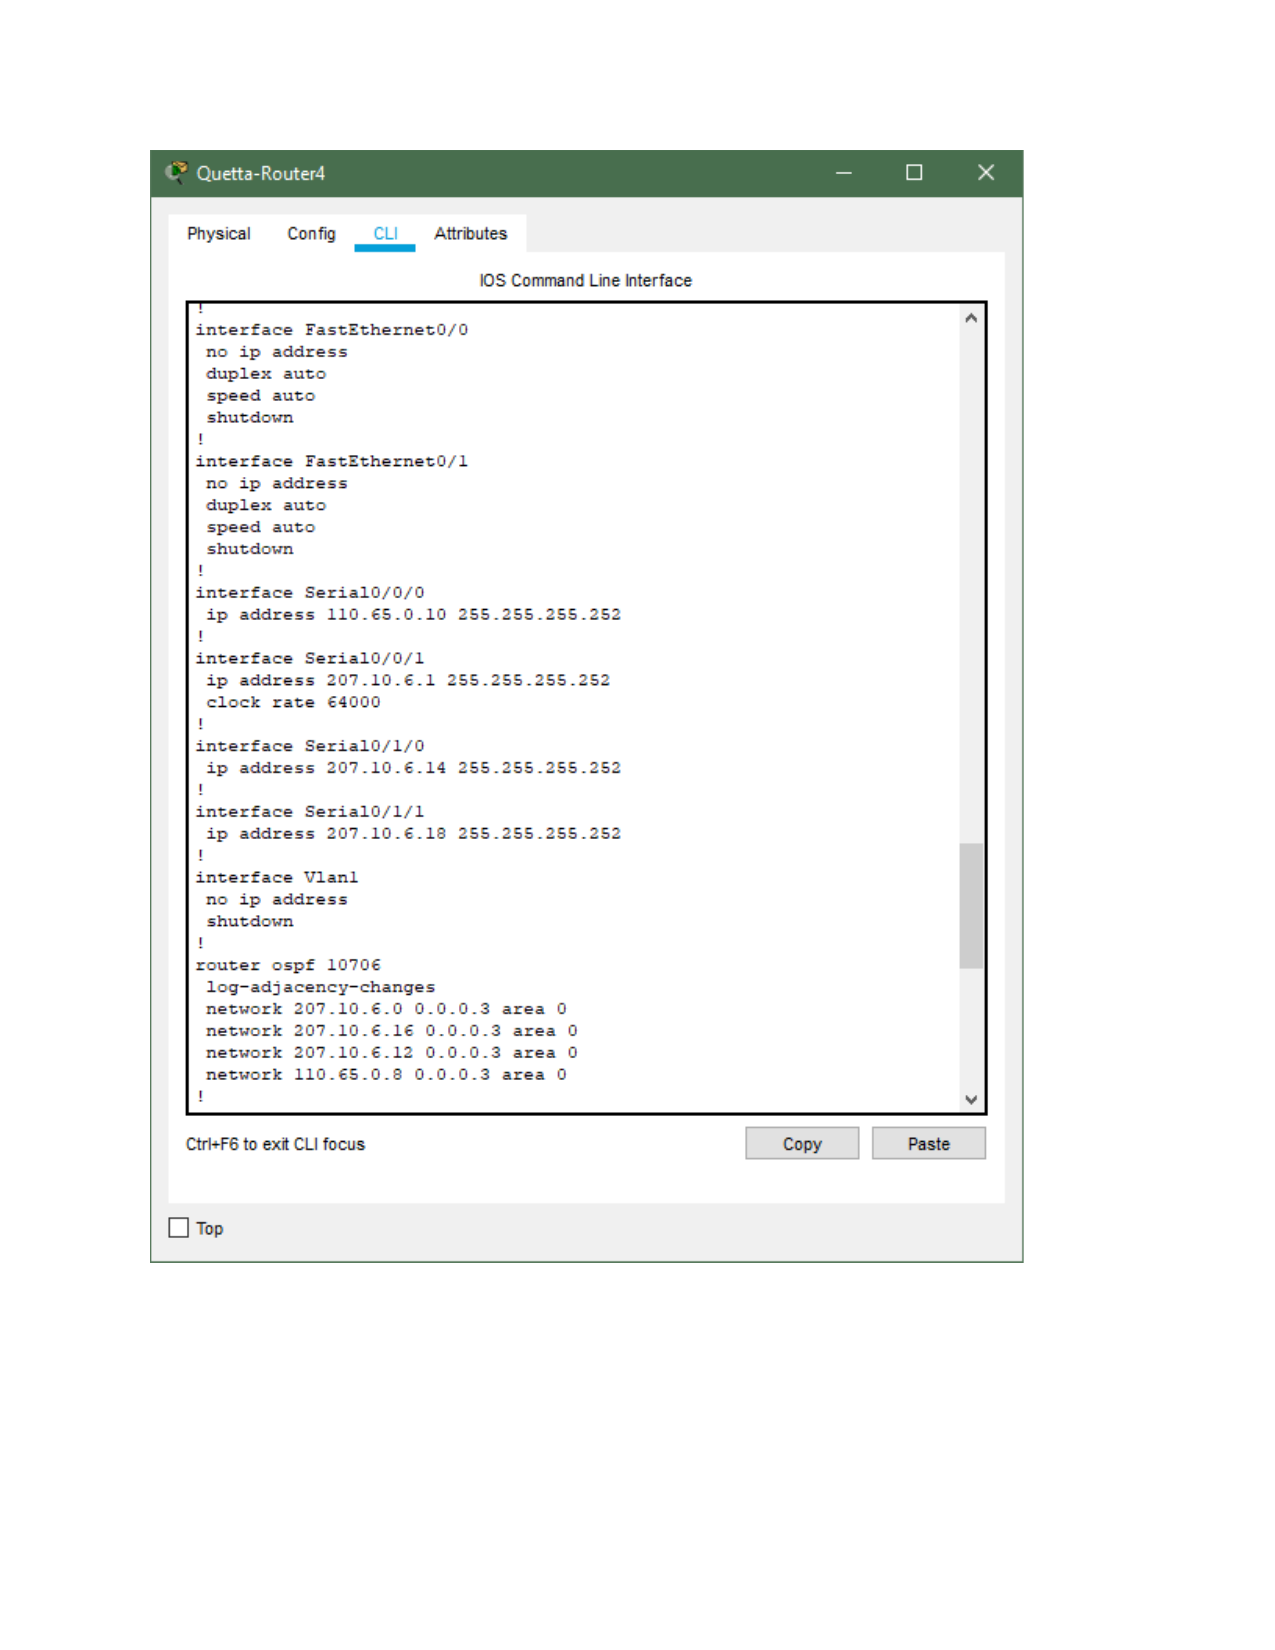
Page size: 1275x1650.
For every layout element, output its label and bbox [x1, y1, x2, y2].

picture [150, 150, 1024, 1263]
